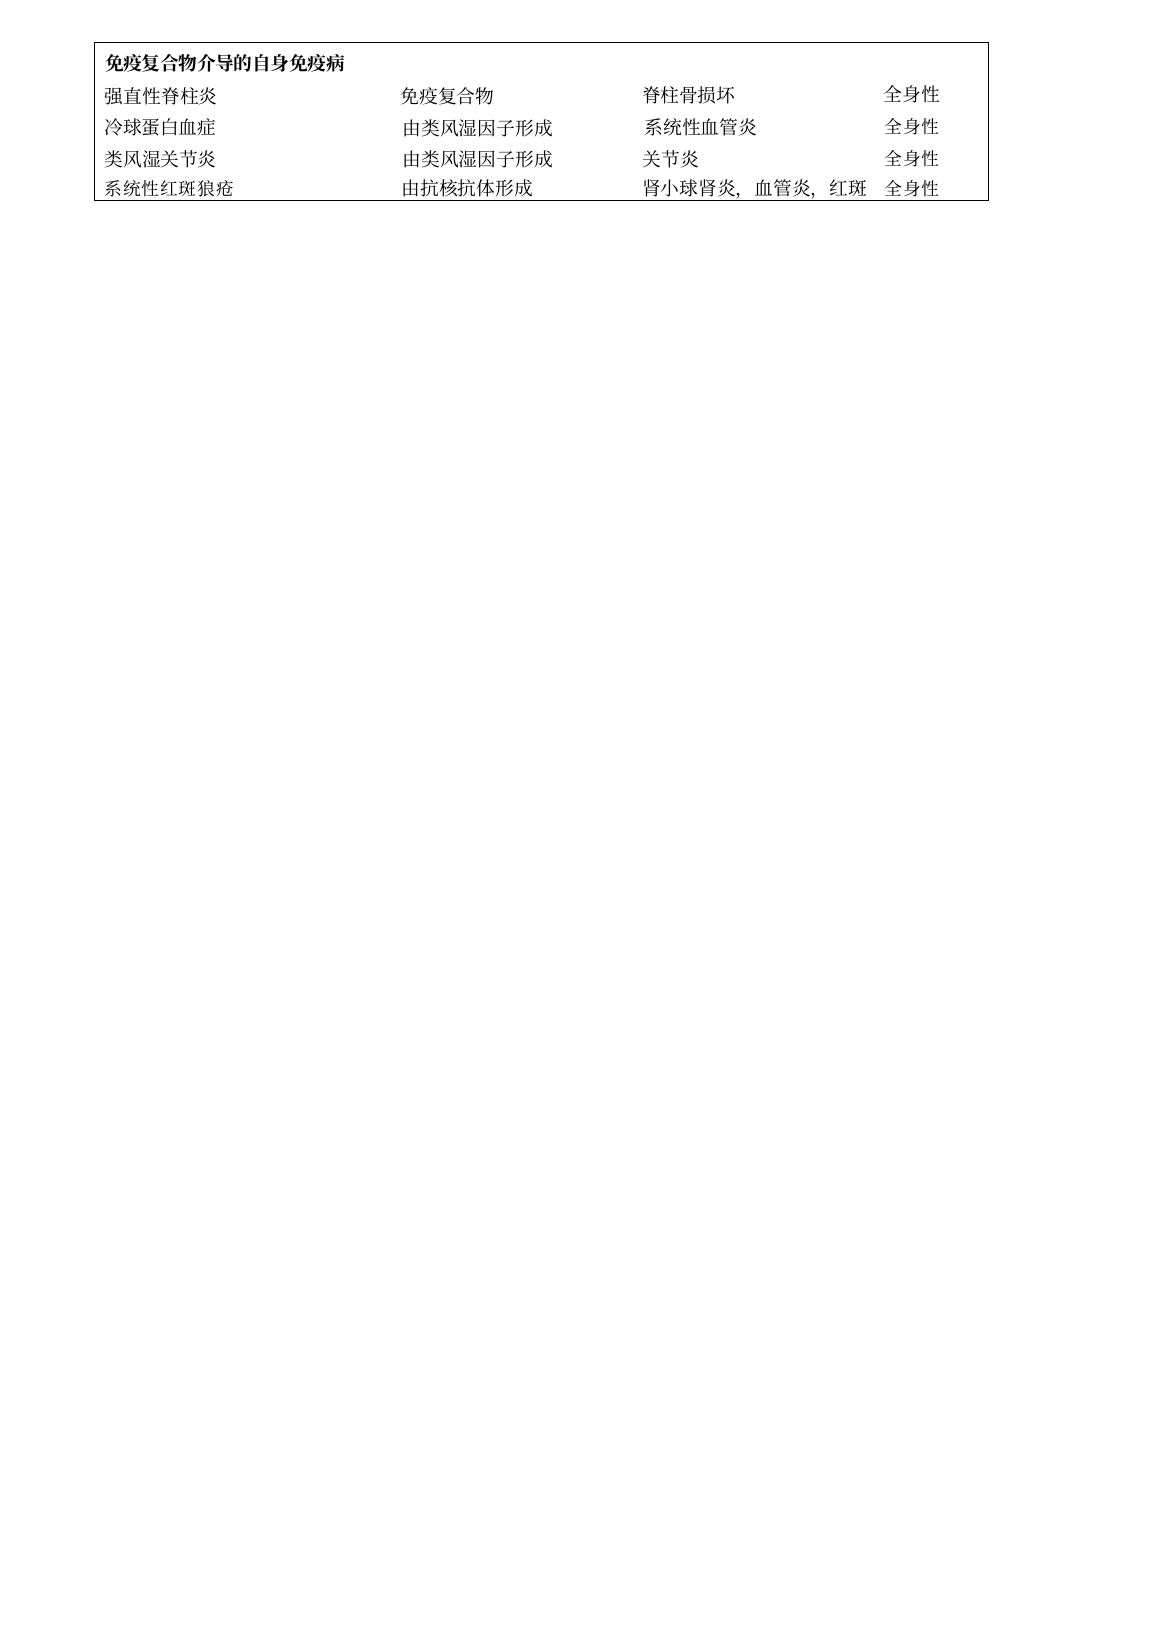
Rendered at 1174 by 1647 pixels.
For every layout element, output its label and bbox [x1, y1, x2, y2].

table_header [95, 43, 988, 200]
